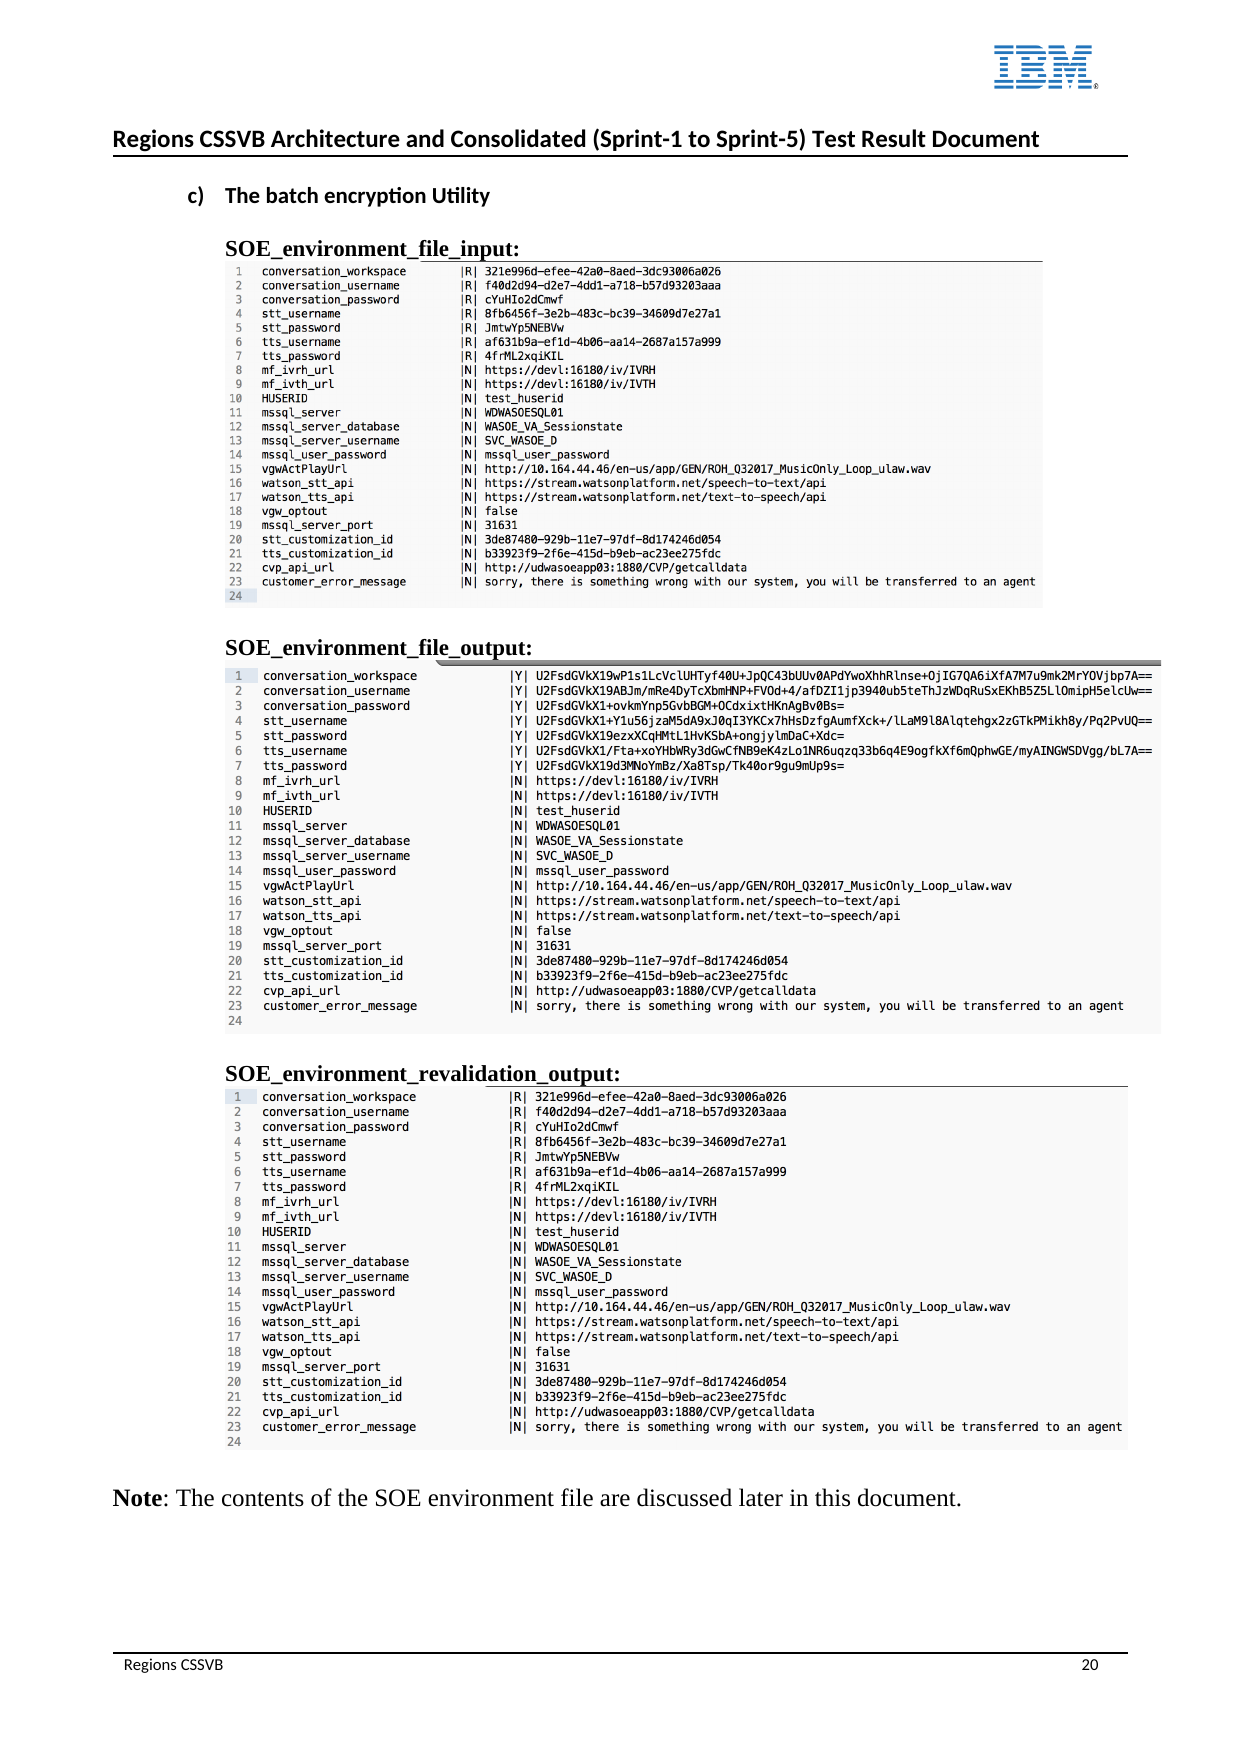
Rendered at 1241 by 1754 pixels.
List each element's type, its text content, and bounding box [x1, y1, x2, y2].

text Note: The contents of the SOE environment file are discussed later in this document. [112, 1483, 1128, 1512]
list The batch encryption Utility [187, 182, 1128, 209]
picture [225, 1086, 1128, 1450]
text SOE_environment_file_output: [225, 634, 1128, 660]
text SOE_environment_revalidation_output: [225, 1060, 1128, 1086]
picture [225, 261, 1043, 608]
picture [225, 660, 1162, 1034]
text SOE_environment_file_input: [225, 234, 1128, 261]
picture [993, 45, 1099, 90]
